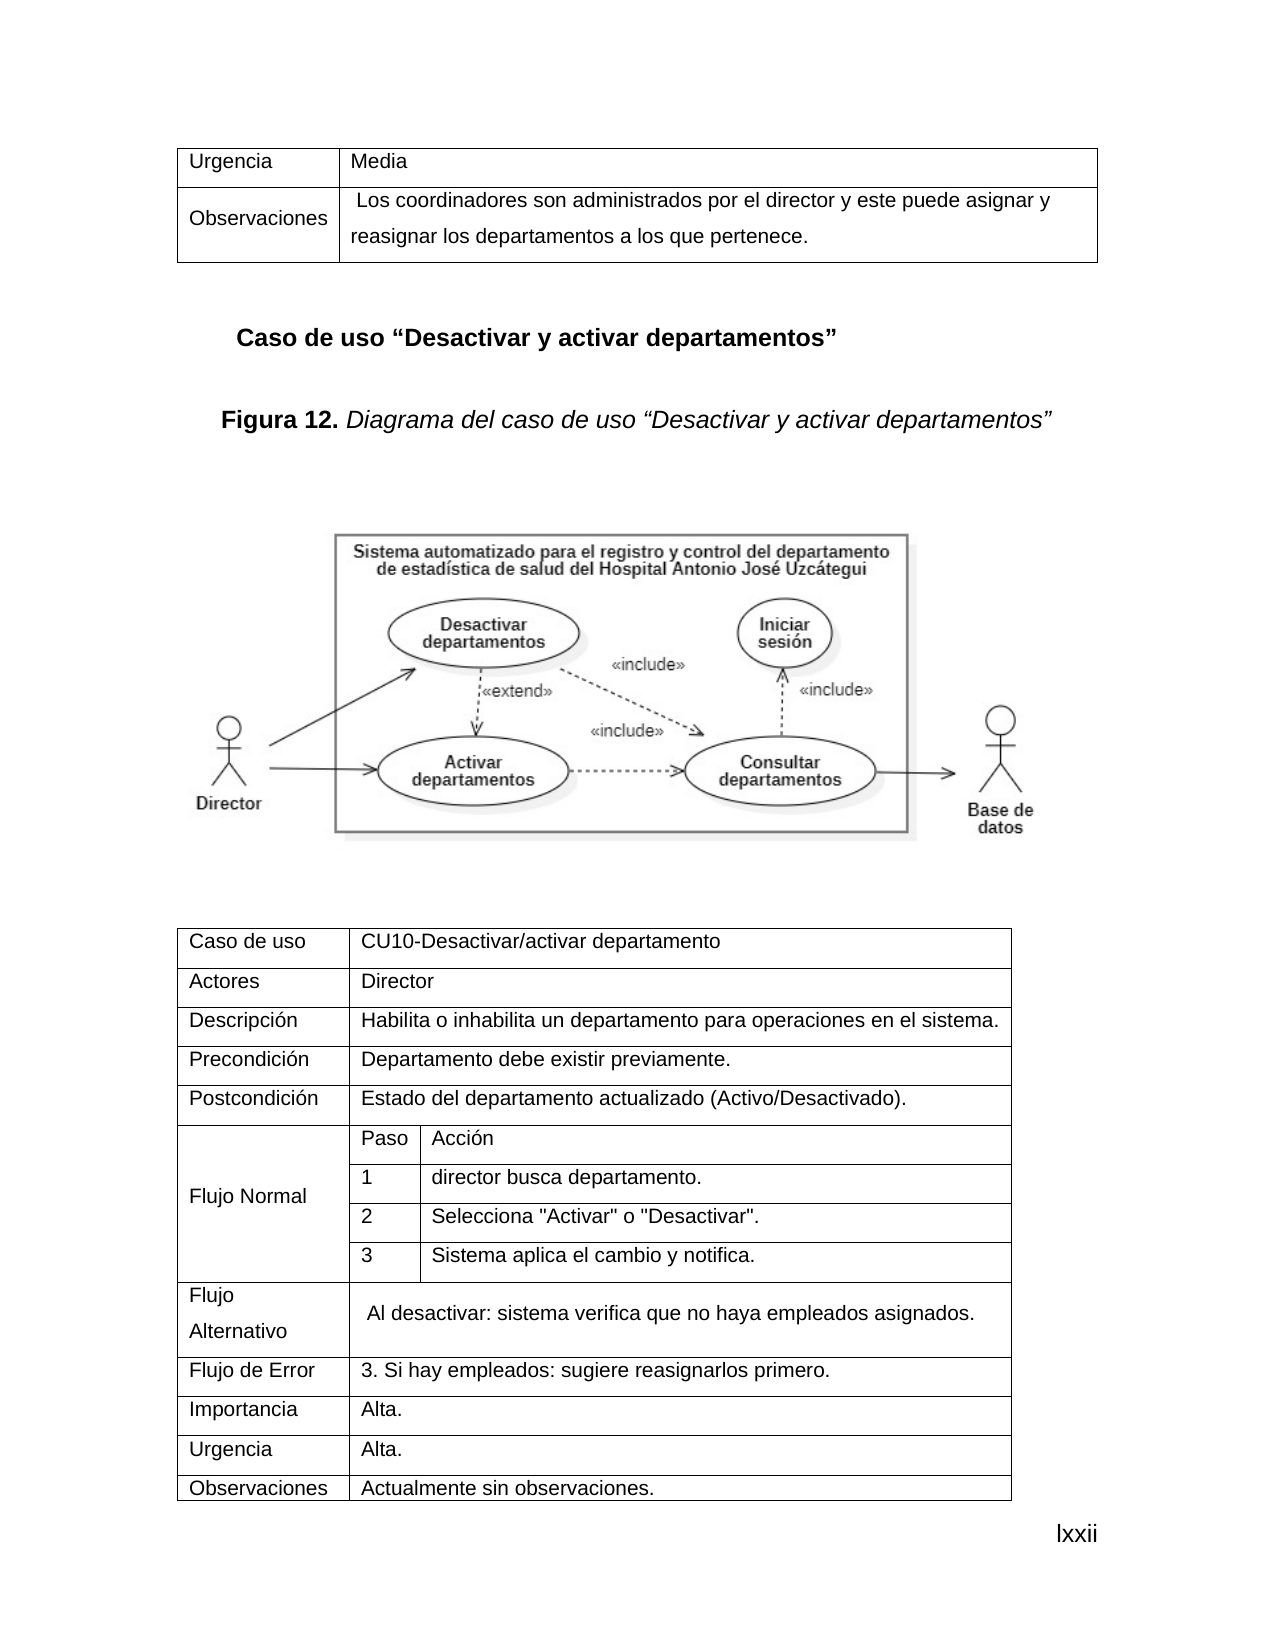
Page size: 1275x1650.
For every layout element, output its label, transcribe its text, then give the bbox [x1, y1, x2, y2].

text Figura 12. Diagrama del caso de uso “Desactivar y activar departamentos” [177, 405, 1098, 434]
table_cell Flujo Normal [178, 1126, 349, 1282]
table_header CU10-Desactivar/activar departamento [350, 929, 1011, 967]
table_cell Media [340, 149, 1097, 187]
subtitle Caso de uso “Desactivar y activar departamentos” [236, 323, 1098, 352]
table_cell Al desactivar: sistema verifica que no haya empleados asignados. [350, 1283, 1011, 1357]
table_cell Departamento debe existir previamente. [350, 1047, 1011, 1085]
table_header Caso de uso [178, 929, 349, 967]
table_cell Acción [421, 1126, 1011, 1164]
table_cell 3 [350, 1243, 420, 1282]
table_cell Observaciones [178, 188, 339, 262]
table_cell Actualmente sin observaciones. [350, 1476, 1011, 1499]
table_cell Alta. [350, 1397, 1011, 1435]
table_cell Flujo de Error [178, 1358, 349, 1396]
table_cell Los coordinadores son administrados por el director y este puede asignar y reasignar los departamentos a los que pertenece. [340, 188, 1097, 262]
table_cell 3. Si hay empleados: sugiere reasignarlos primero. [350, 1358, 1011, 1396]
table_cell Sistema aplica el cambio y notifica. [421, 1243, 1011, 1282]
table_cell Observaciones [178, 1476, 349, 1499]
table_cell Flujo Alternativo [178, 1283, 349, 1357]
table_cell Selecciona "Activar" o "Desactivar". [421, 1204, 1011, 1242]
table_cell 1 [350, 1165, 420, 1203]
table_cell Importancia [178, 1397, 349, 1435]
picture [177, 522, 1098, 897]
table_cell Director [350, 969, 1011, 1007]
table_cell 2 [350, 1204, 420, 1242]
table_cell Descripción [178, 1008, 349, 1046]
table_cell Habilita o inhabilita un departamento para operaciones en el sistema. [350, 1008, 1011, 1046]
table_cell Alta. [350, 1436, 1011, 1474]
table_cell Paso [350, 1126, 420, 1164]
table_cell Actores [178, 969, 349, 1007]
table_cell Urgencia [178, 1436, 349, 1474]
table_cell director busca departamento. [421, 1165, 1011, 1203]
table_cell Estado del departamento actualizado (Activo/Desactivado). [350, 1086, 1011, 1124]
table_cell Postcondición [178, 1086, 349, 1124]
table_cell Precondición [178, 1047, 349, 1085]
table_cell Urgencia [178, 149, 339, 187]
